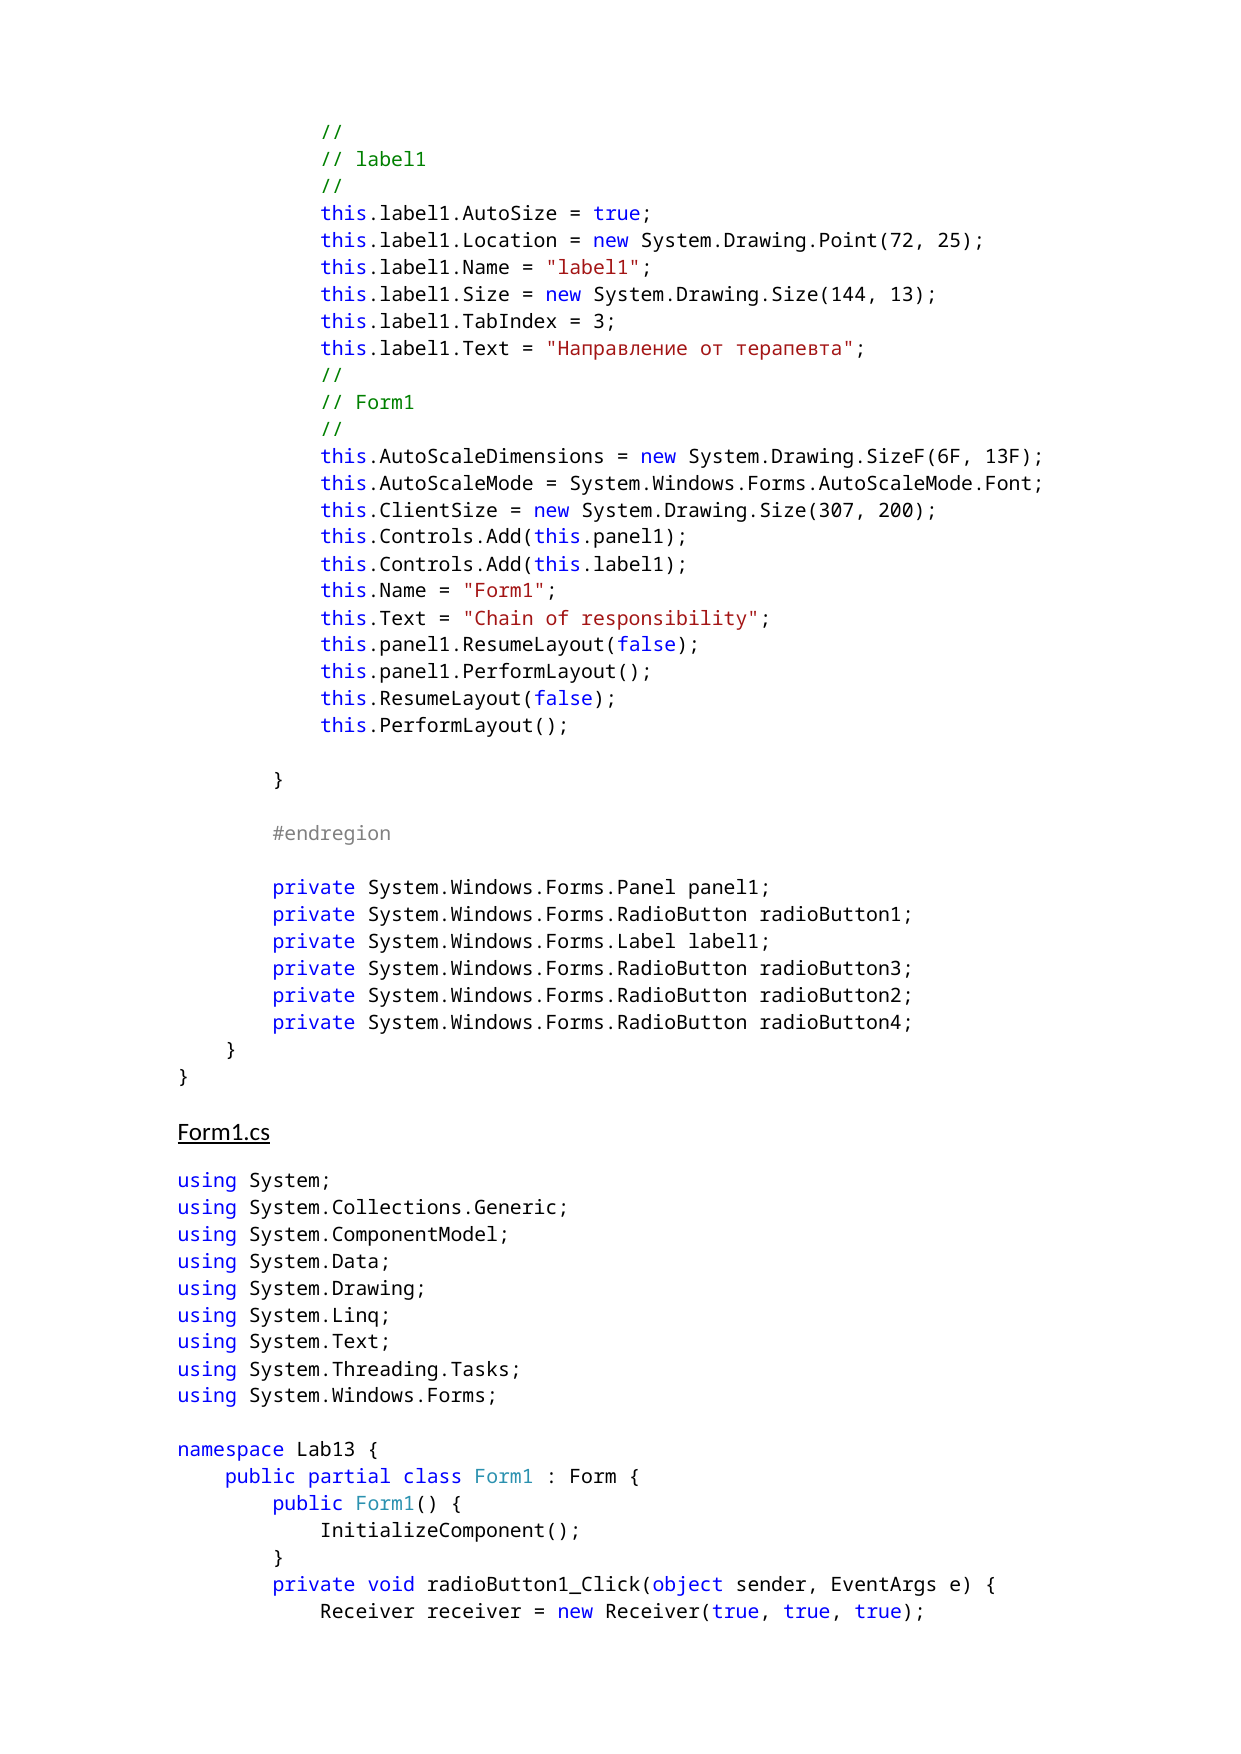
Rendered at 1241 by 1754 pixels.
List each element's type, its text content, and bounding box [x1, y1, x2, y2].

text #endregion [177, 819, 1152, 847]
text using System.ComponentModel; [177, 1220, 1152, 1247]
text // [177, 172, 1152, 199]
text } [177, 1035, 1152, 1062]
text this.PerformLayout(); [177, 712, 1152, 739]
text this.panel1.ResumeLayout(false); [177, 631, 1152, 658]
text this.AutoScaleMode = System.Windows.Forms.AutoScaleMode.Font; [177, 469, 1152, 496]
text public Form1() { [177, 1490, 1152, 1517]
text } [177, 1544, 1152, 1571]
text this.label1.Size = new System.Drawing.Size(144, 13); [177, 280, 1152, 307]
text using System.Linq; [177, 1301, 1152, 1328]
text using System.Threading.Tasks; [177, 1355, 1152, 1382]
text // [177, 415, 1152, 442]
text this.ClientSize = new System.Drawing.Size(307, 200); [177, 496, 1152, 523]
text this.label1.Location = new System.Drawing.Point(72, 25); [177, 226, 1152, 253]
text private System.Windows.Forms.RadioButton radioButton2; [177, 981, 1152, 1008]
text this.label1.Text = "Направление от терапевта"; [177, 334, 1152, 361]
text this.Text = "Chain of responsibility"; [177, 604, 1152, 631]
text this.Controls.Add(this.panel1); [177, 523, 1152, 550]
text private System.Windows.Forms.Label label1; [177, 927, 1152, 954]
text private void radioButton1_Click(object sender, EventArgs e) { [177, 1571, 1152, 1598]
text Form1.cs [177, 1116, 1152, 1147]
text private System.Windows.Forms.RadioButton radioButton4; [177, 1008, 1152, 1035]
text using System.Text; [177, 1328, 1152, 1355]
text Receiver receiver = new Receiver(true, true, true); [177, 1598, 1152, 1624]
text this.Controls.Add(this.label1); [177, 550, 1152, 577]
text this.label1.TabIndex = 3; [177, 307, 1152, 334]
text // Form1 [177, 388, 1152, 415]
text using System.Windows.Forms; [177, 1382, 1152, 1409]
text using System.Drawing; [177, 1274, 1152, 1301]
text private System.Windows.Forms.RadioButton radioButton1; [177, 901, 1152, 927]
text // label1 [177, 145, 1152, 172]
text using System; [177, 1166, 1152, 1193]
text this.label1.Name = "label1"; [177, 253, 1152, 280]
text using System.Data; [177, 1247, 1152, 1274]
text this.panel1.PerformLayout(); [177, 658, 1152, 685]
text // [177, 361, 1152, 388]
text private System.Windows.Forms.RadioButton radioButton3; [177, 954, 1152, 981]
text public partial class Form1 : Form { [177, 1463, 1152, 1490]
text private System.Windows.Forms.Panel panel1; [177, 873, 1152, 901]
text InitializeComponent(); [177, 1517, 1152, 1544]
text this.Name = "Form1"; [177, 577, 1152, 604]
text this.ResumeLayout(false); [177, 685, 1152, 712]
text // [177, 118, 1152, 145]
text this.AutoScaleDimensions = new System.Drawing.SizeF(6F, 13F); [177, 442, 1152, 469]
text using System.Collections.Generic; [177, 1193, 1152, 1220]
text } [177, 766, 1152, 793]
text this.label1.AutoSize = true; [177, 199, 1152, 226]
text } [177, 1062, 1152, 1089]
text namespace Lab13 { [177, 1436, 1152, 1463]
